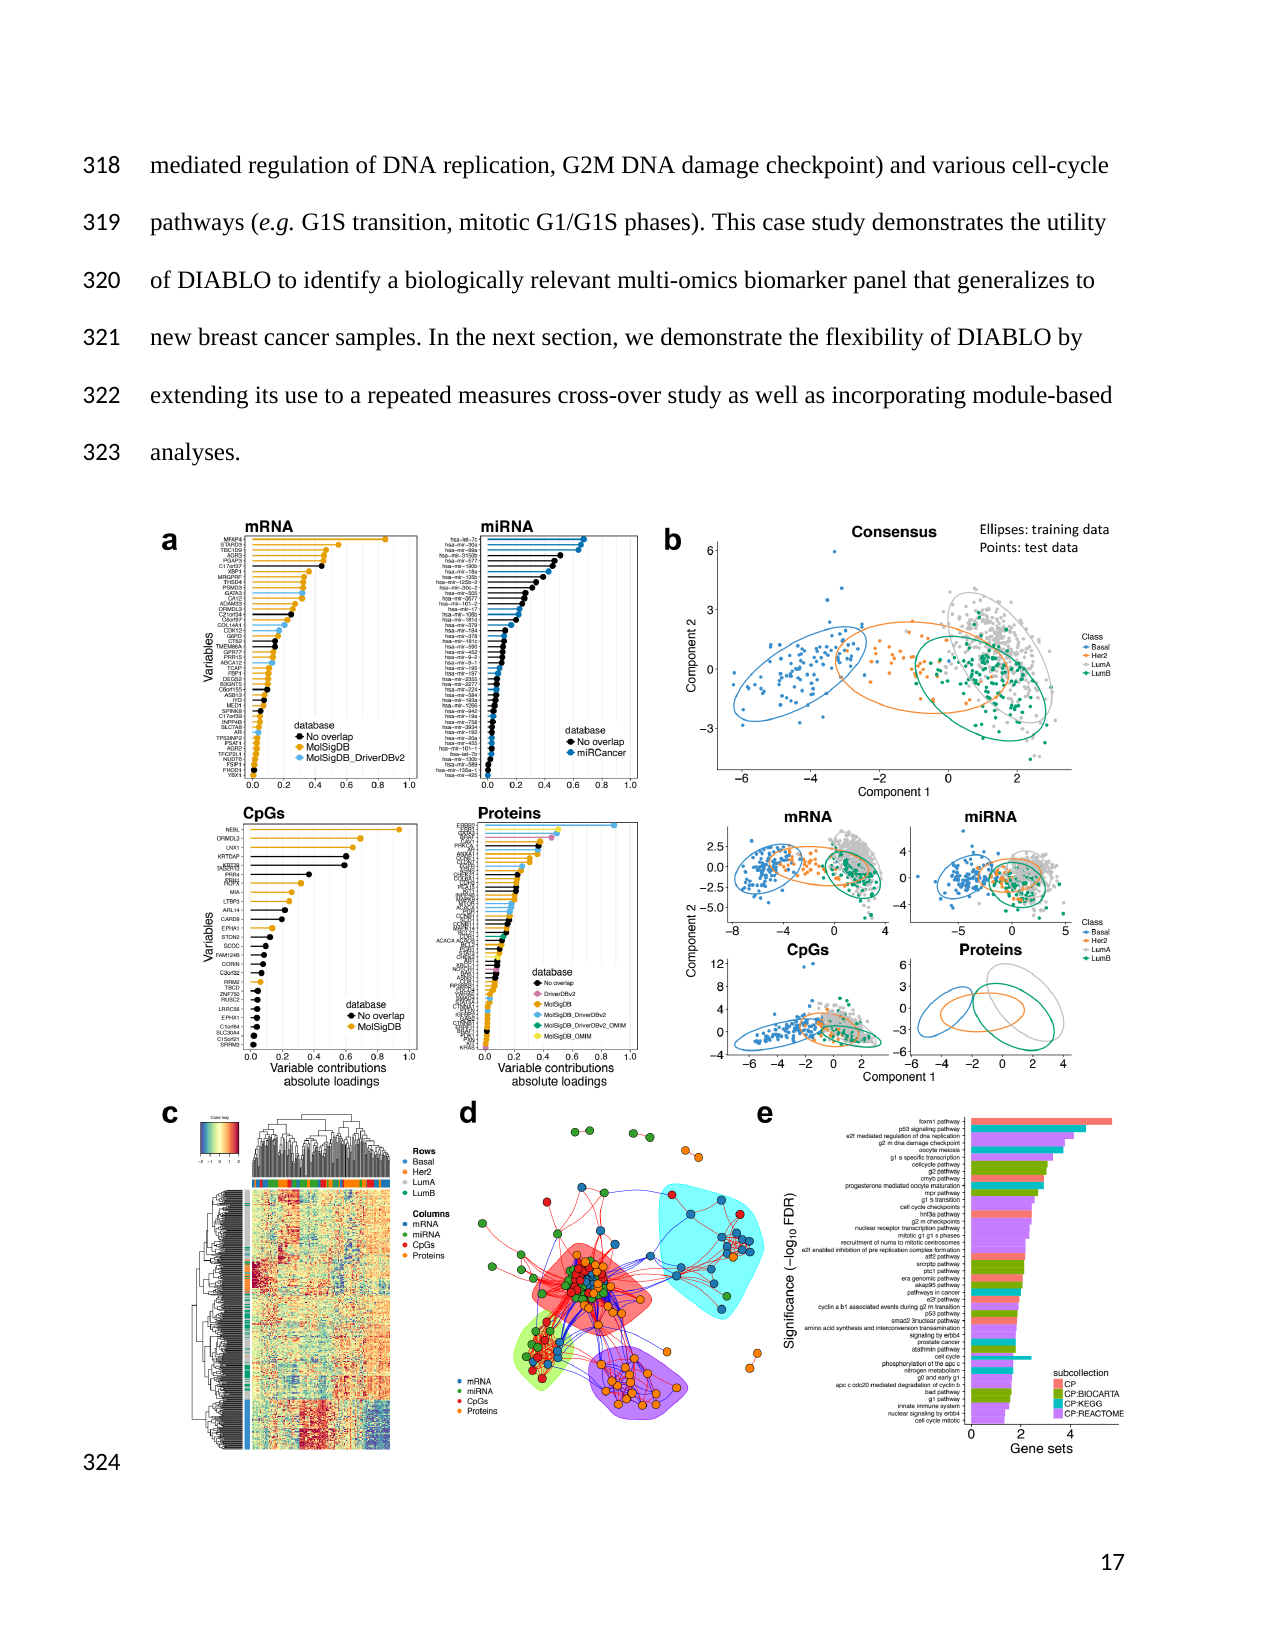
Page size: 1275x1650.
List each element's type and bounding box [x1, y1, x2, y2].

text [150, 150, 1125, 466]
